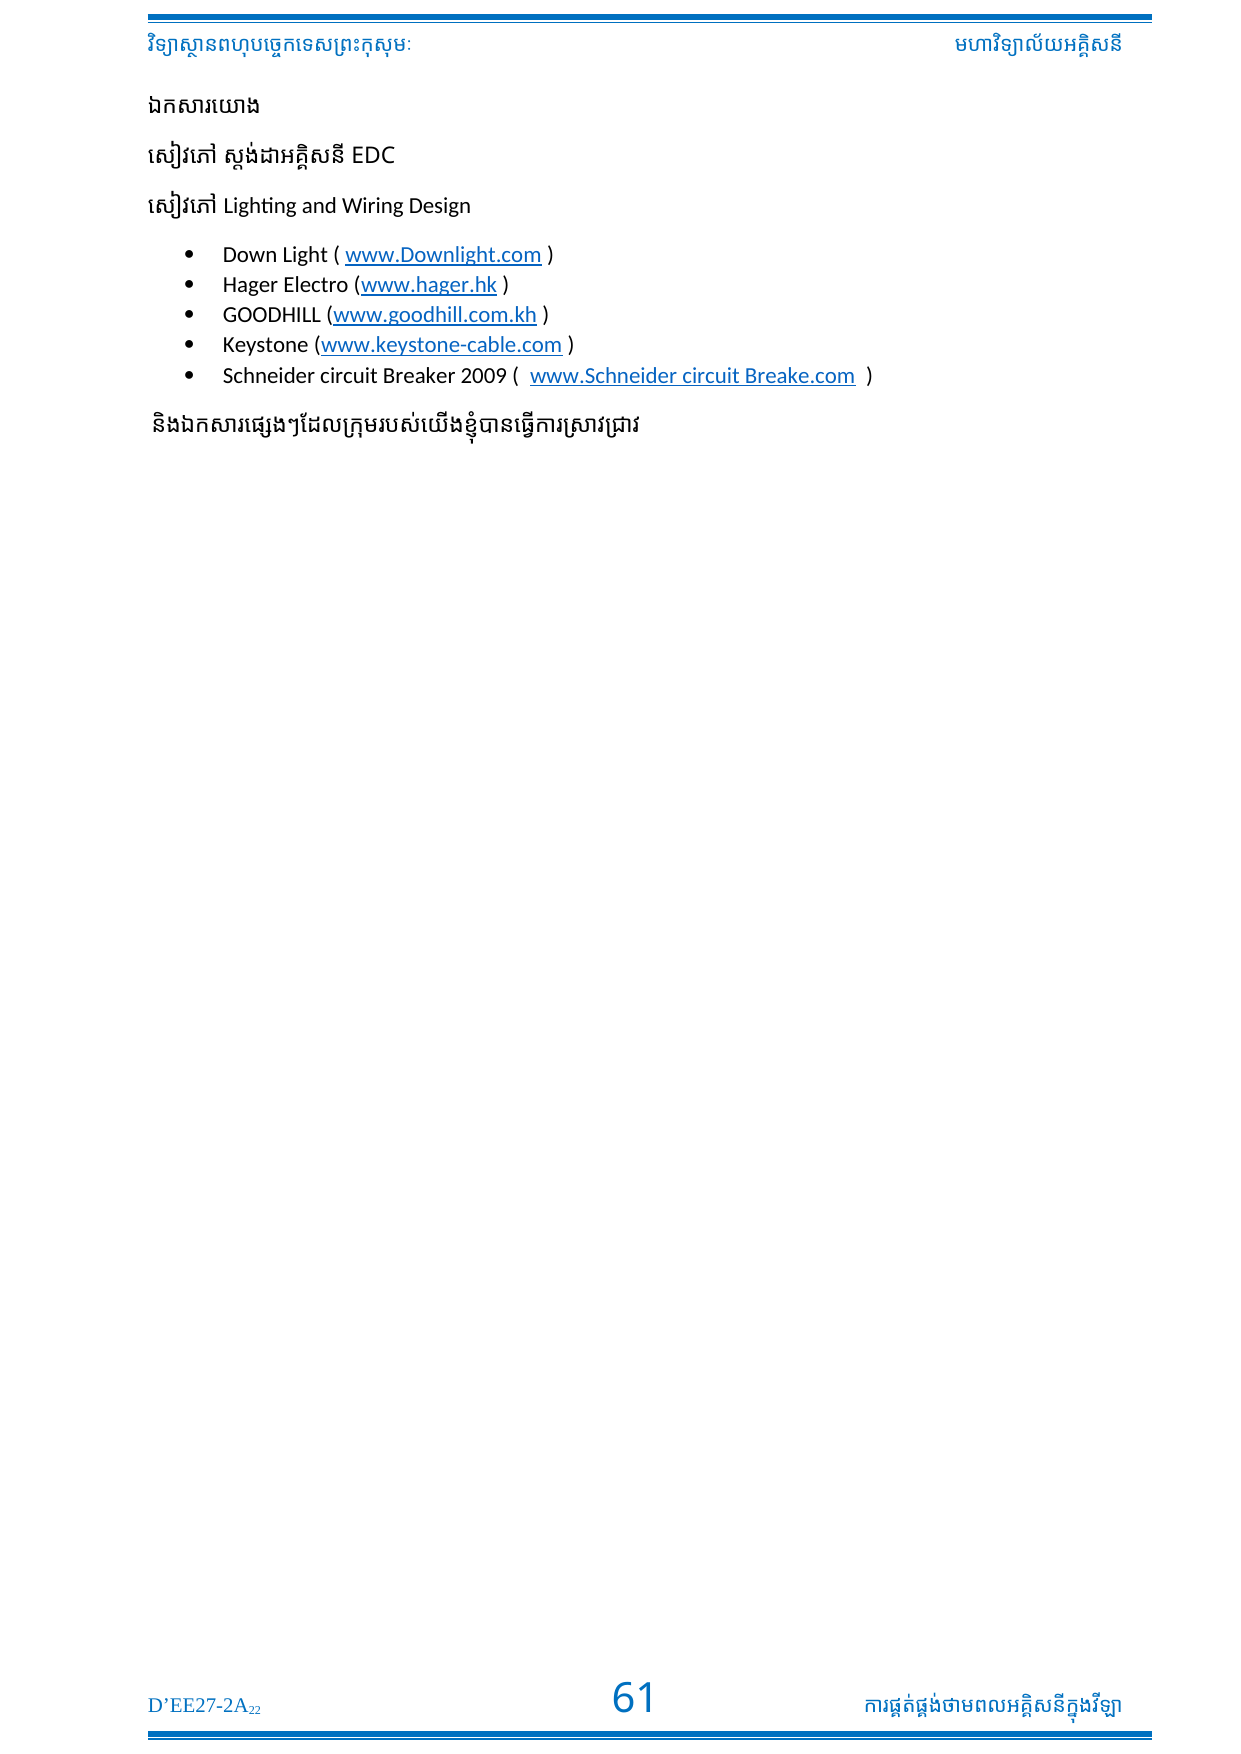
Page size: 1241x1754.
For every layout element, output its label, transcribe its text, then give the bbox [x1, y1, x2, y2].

list GOODHILL (www.goodhill.com.kh ) [185, 300, 1152, 328]
list Hager Electro (www.hager.hk ) [185, 270, 1152, 298]
text សៀវភៅ ស្តង់ដាអគ្គិសនី EDC [148, 139, 1152, 170]
list Down Light ( www.Downlight.com ) [185, 240, 1152, 268]
text សៀវភៅ Lighting and Wiring Design [148, 189, 1152, 221]
list Schneider circuit Breaker 2009 ( www.Schneider circuit Breake.com ) [185, 361, 1152, 389]
list Keystone (www.keystone-cable.com ) [185, 331, 1152, 358]
text ឯកសារយោង [148, 89, 1152, 120]
text និងឯកសារផ្សេងៗដែលក្រុមរបស់យើងខ្ញុំបានធ្វើការស្រាវជ្រាវ [148, 408, 1152, 439]
